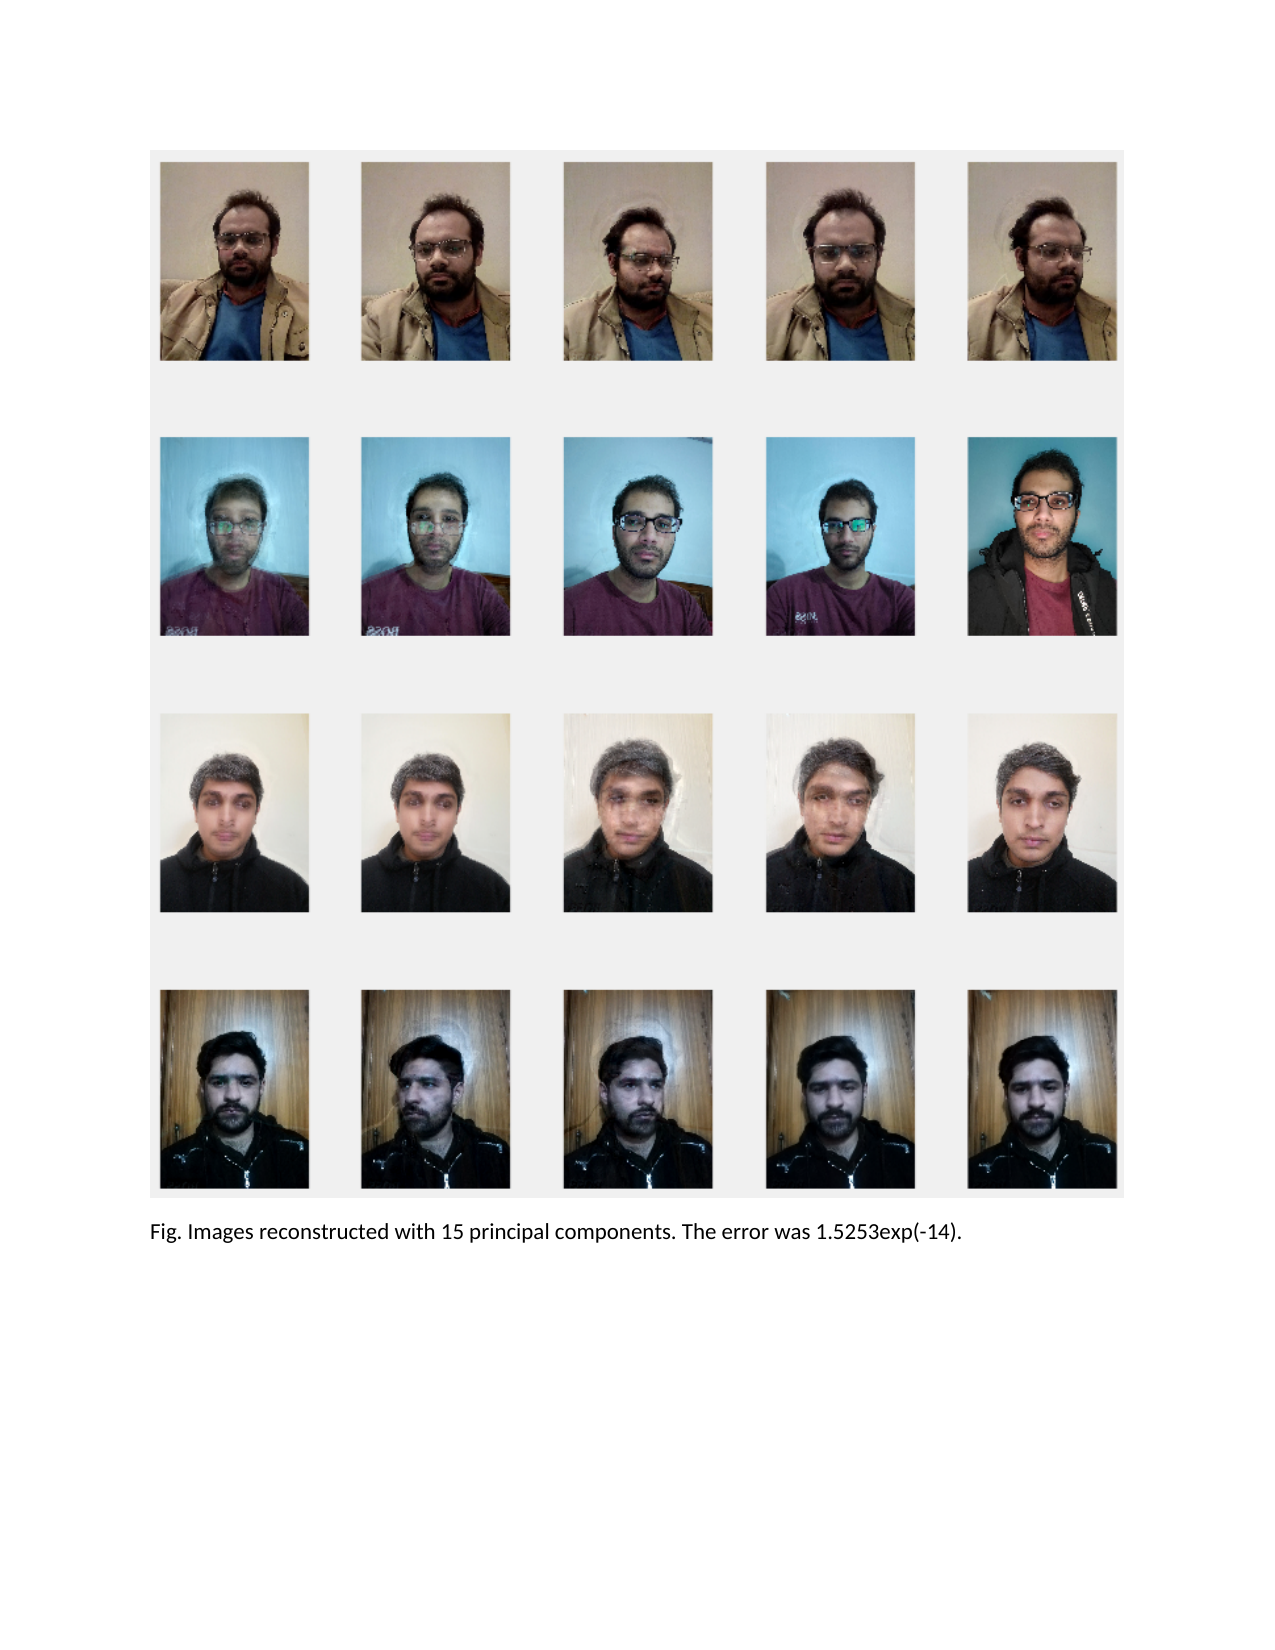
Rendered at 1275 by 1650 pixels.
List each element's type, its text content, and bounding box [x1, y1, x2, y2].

picture [150, 150, 1124, 1198]
text Fig. Images reconstructed with 15 principal components. The error was 1.5253exp(-14). [150, 1217, 1125, 1245]
